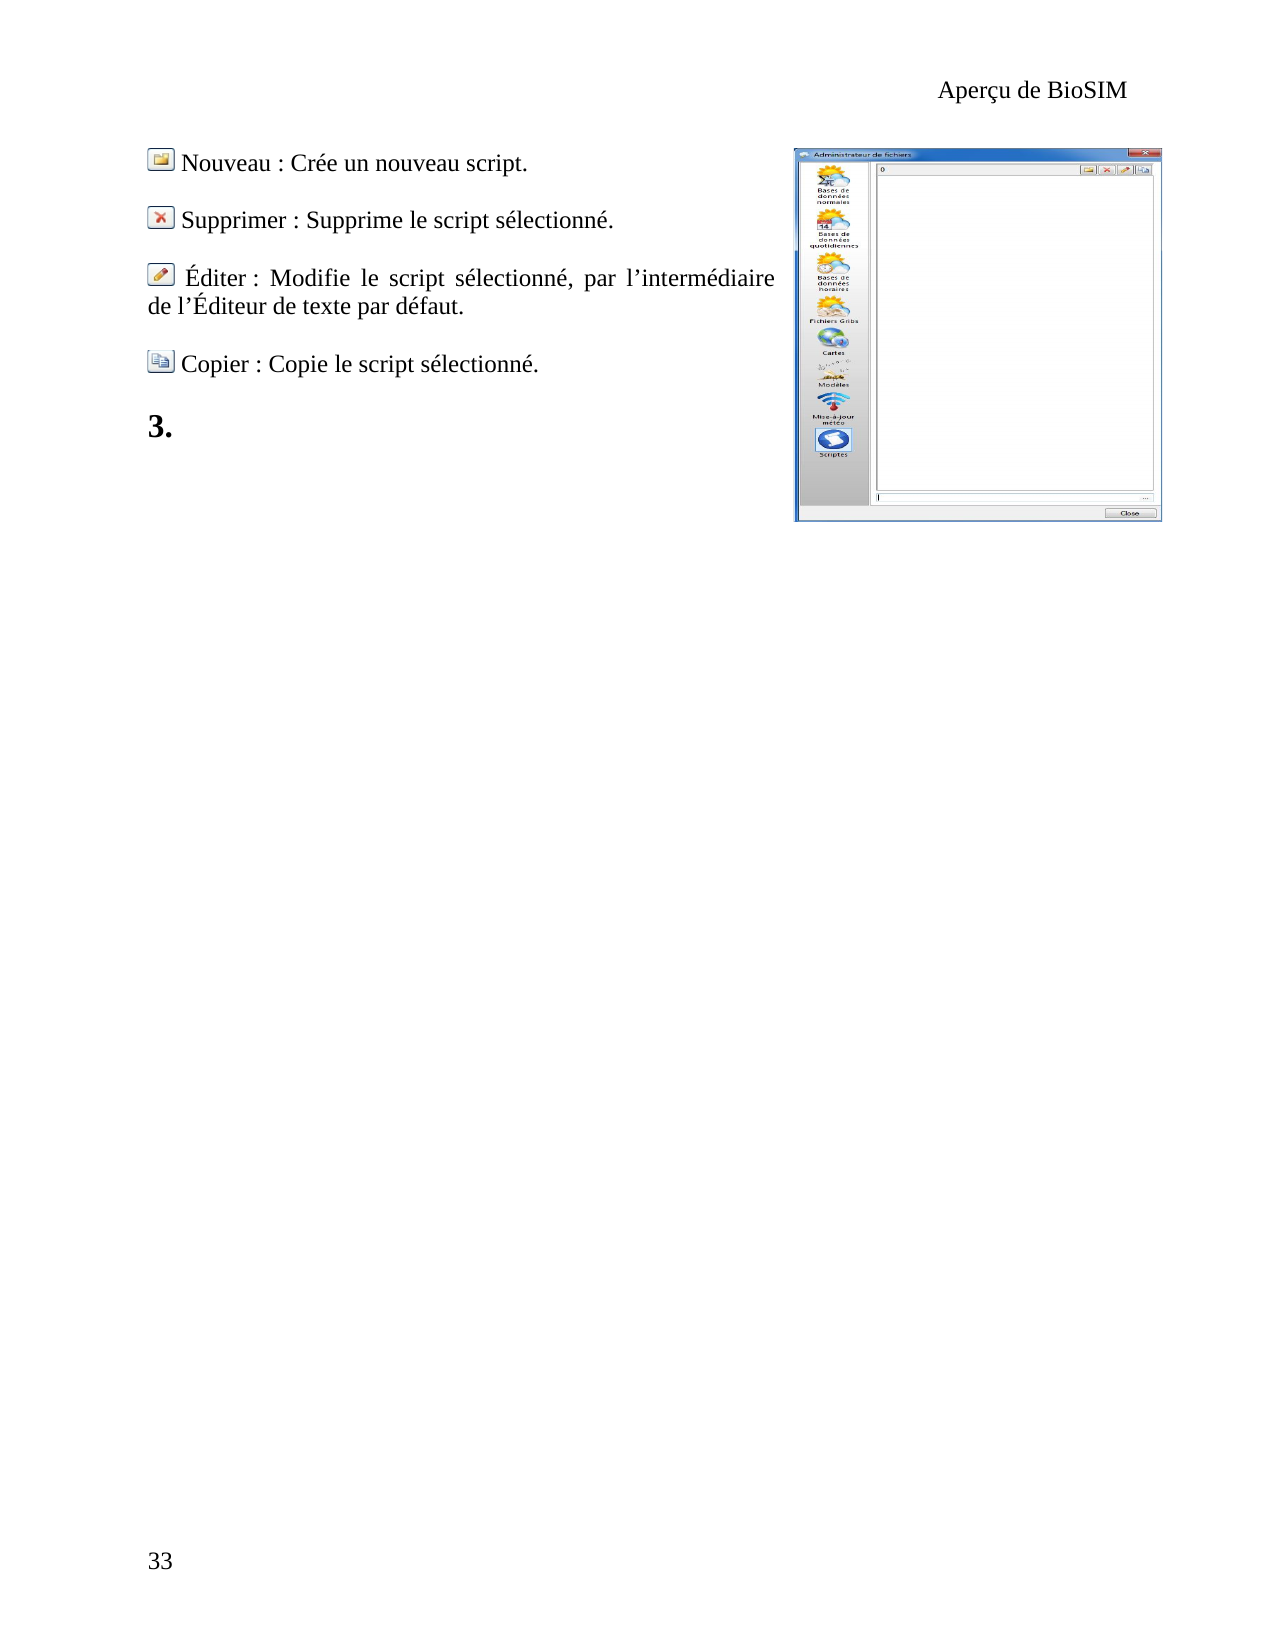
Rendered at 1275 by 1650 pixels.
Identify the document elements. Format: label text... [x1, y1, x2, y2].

text Copier : Copie le script sélectionné. [148, 349, 793, 378]
picture [147, 148, 175, 171]
text Supprimer : Supprime le script sélectionné. [148, 205, 793, 234]
picture [147, 206, 175, 229]
picture [147, 350, 175, 373]
text Nouveau : Crée un nouveau script. [148, 148, 793, 176]
picture [147, 263, 175, 286]
picture [793, 148, 1162, 521]
text Éditer : Modifie le script sélectionné, par l’intermédiaire de l’Éditeur de texte par défaut. [148, 263, 793, 320]
